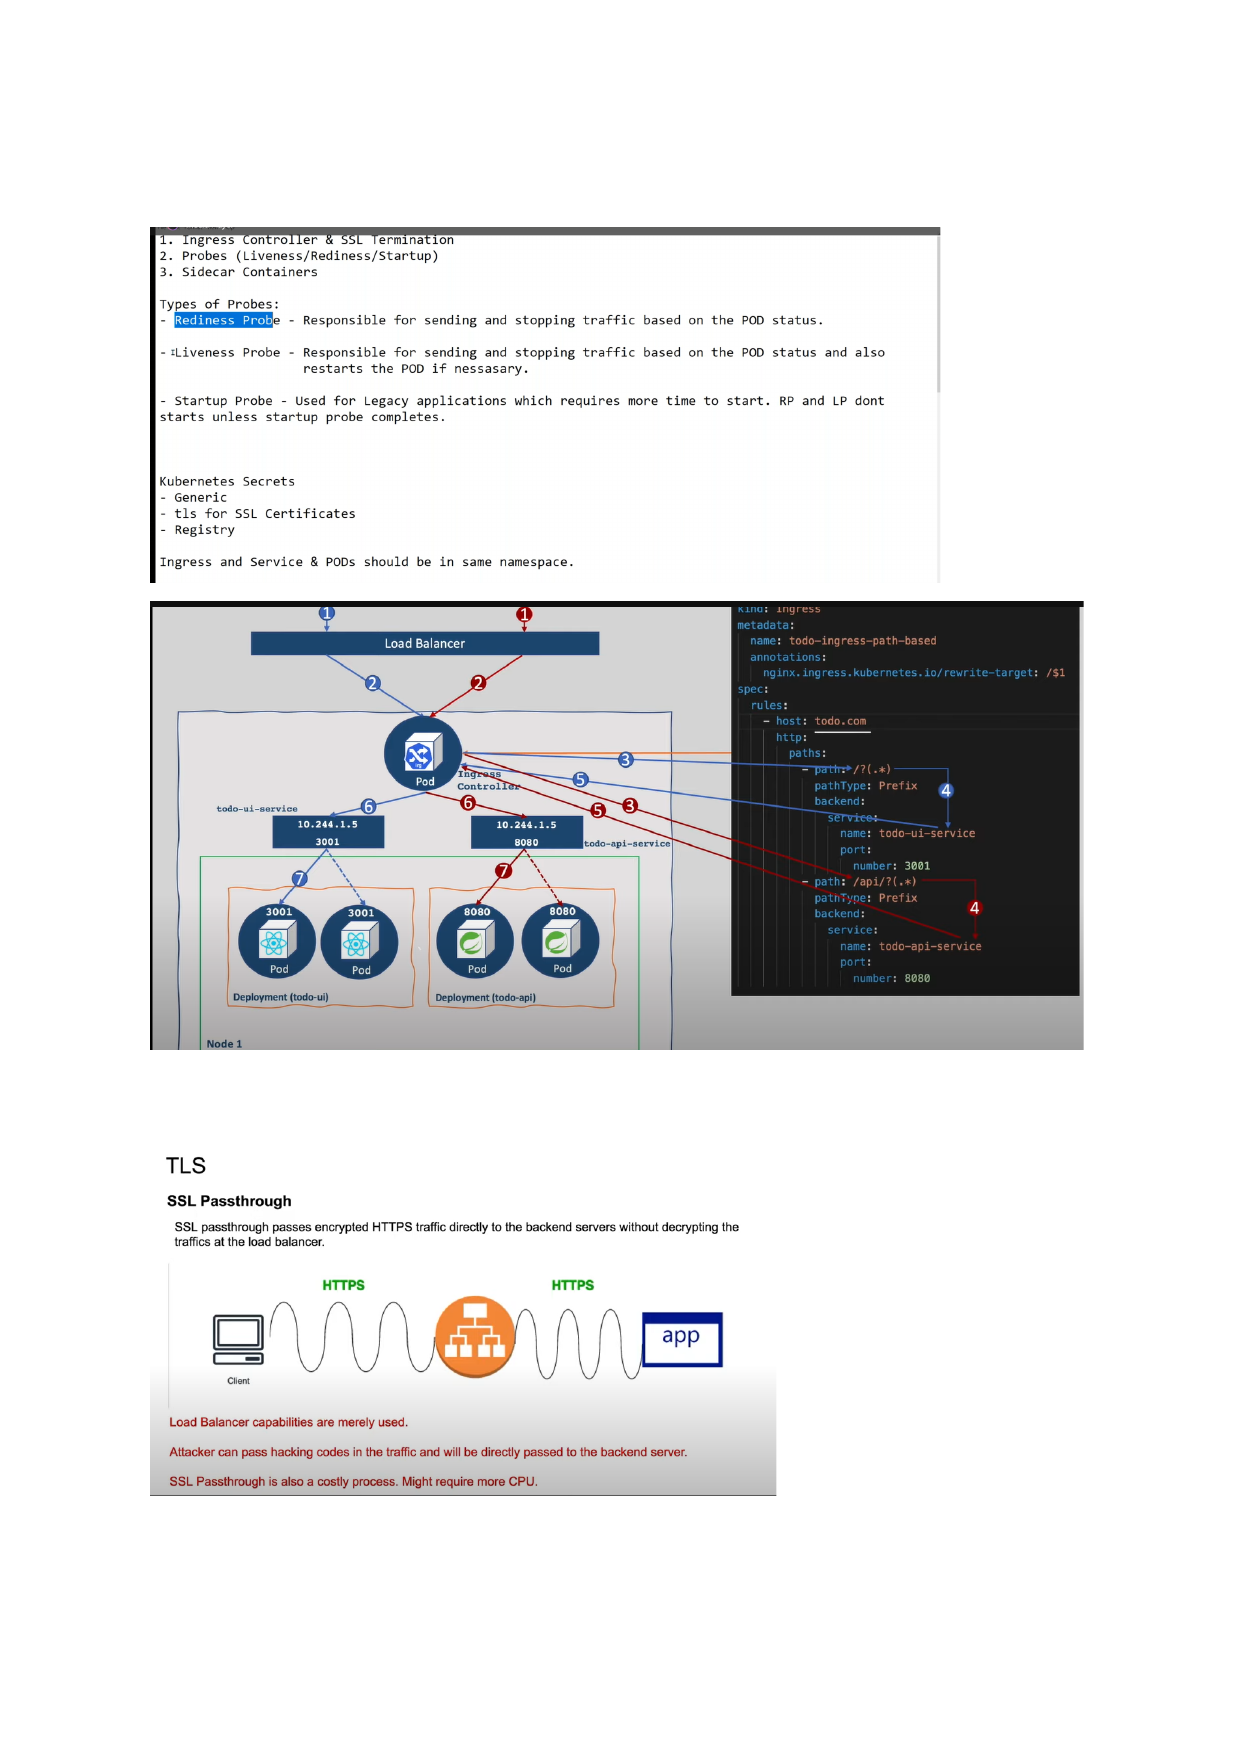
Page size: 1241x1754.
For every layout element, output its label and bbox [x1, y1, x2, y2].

picture [150, 1145, 777, 1496]
picture [150, 227, 941, 583]
picture [150, 601, 1084, 1050]
